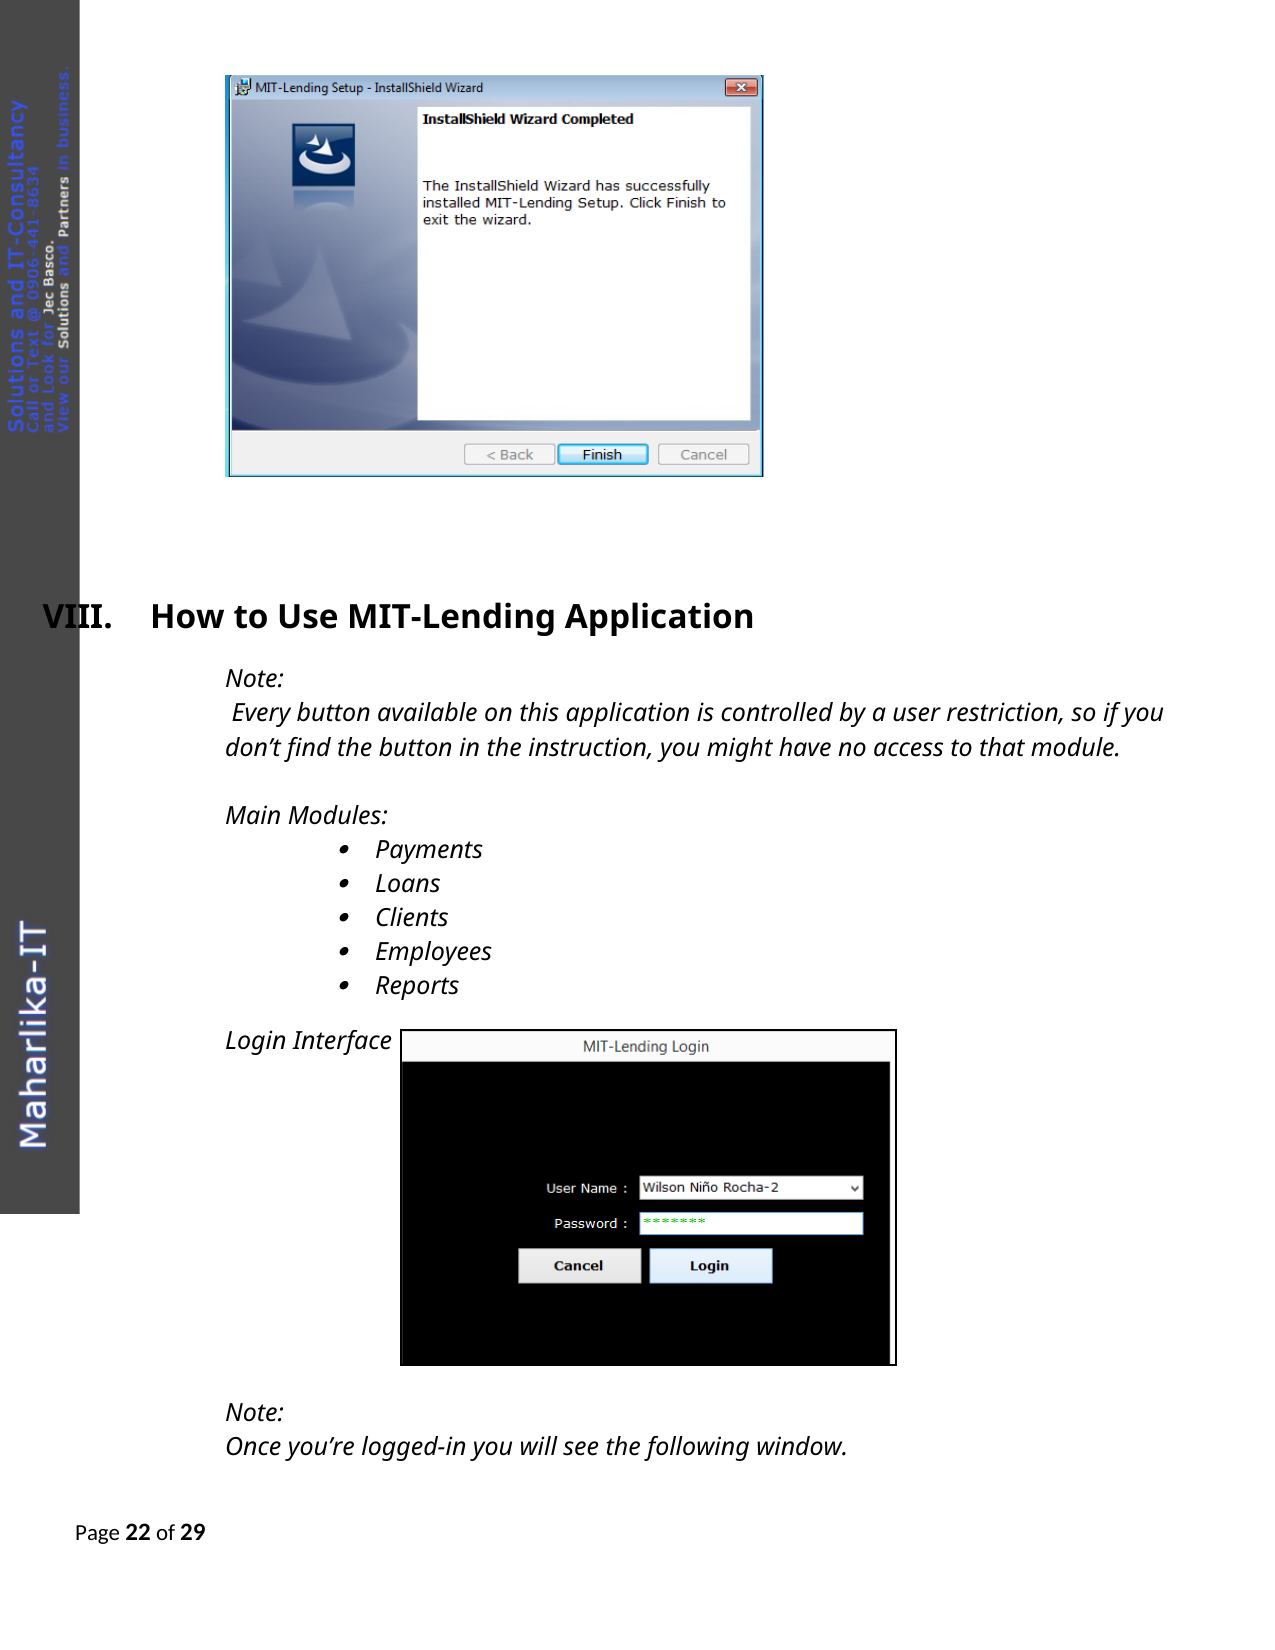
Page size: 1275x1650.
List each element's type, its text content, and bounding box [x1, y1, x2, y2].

list Clients [337, 899, 1200, 933]
list Note: [225, 1395, 1200, 1429]
text Login Interface [75, 1022, 1200, 1057]
picture [0, 0, 80, 1214]
list Every button available on this application is controlled by a user restriction, so if you don’t find the button in the instruction, you might have no access to that module. [225, 695, 1200, 763]
picture [225, 75, 764, 477]
list Note: [225, 661, 1200, 695]
picture [402, 1031, 895, 1364]
list Once you’re logged-in you will see the following window. [225, 1429, 1200, 1463]
list How to Use MIT-Lending Application [112, 593, 1200, 638]
list Main Modules: [225, 797, 1200, 831]
list Employees [337, 933, 1200, 968]
list Payments [337, 831, 1200, 865]
list Reports [337, 968, 1200, 1002]
list Loans [337, 865, 1200, 899]
